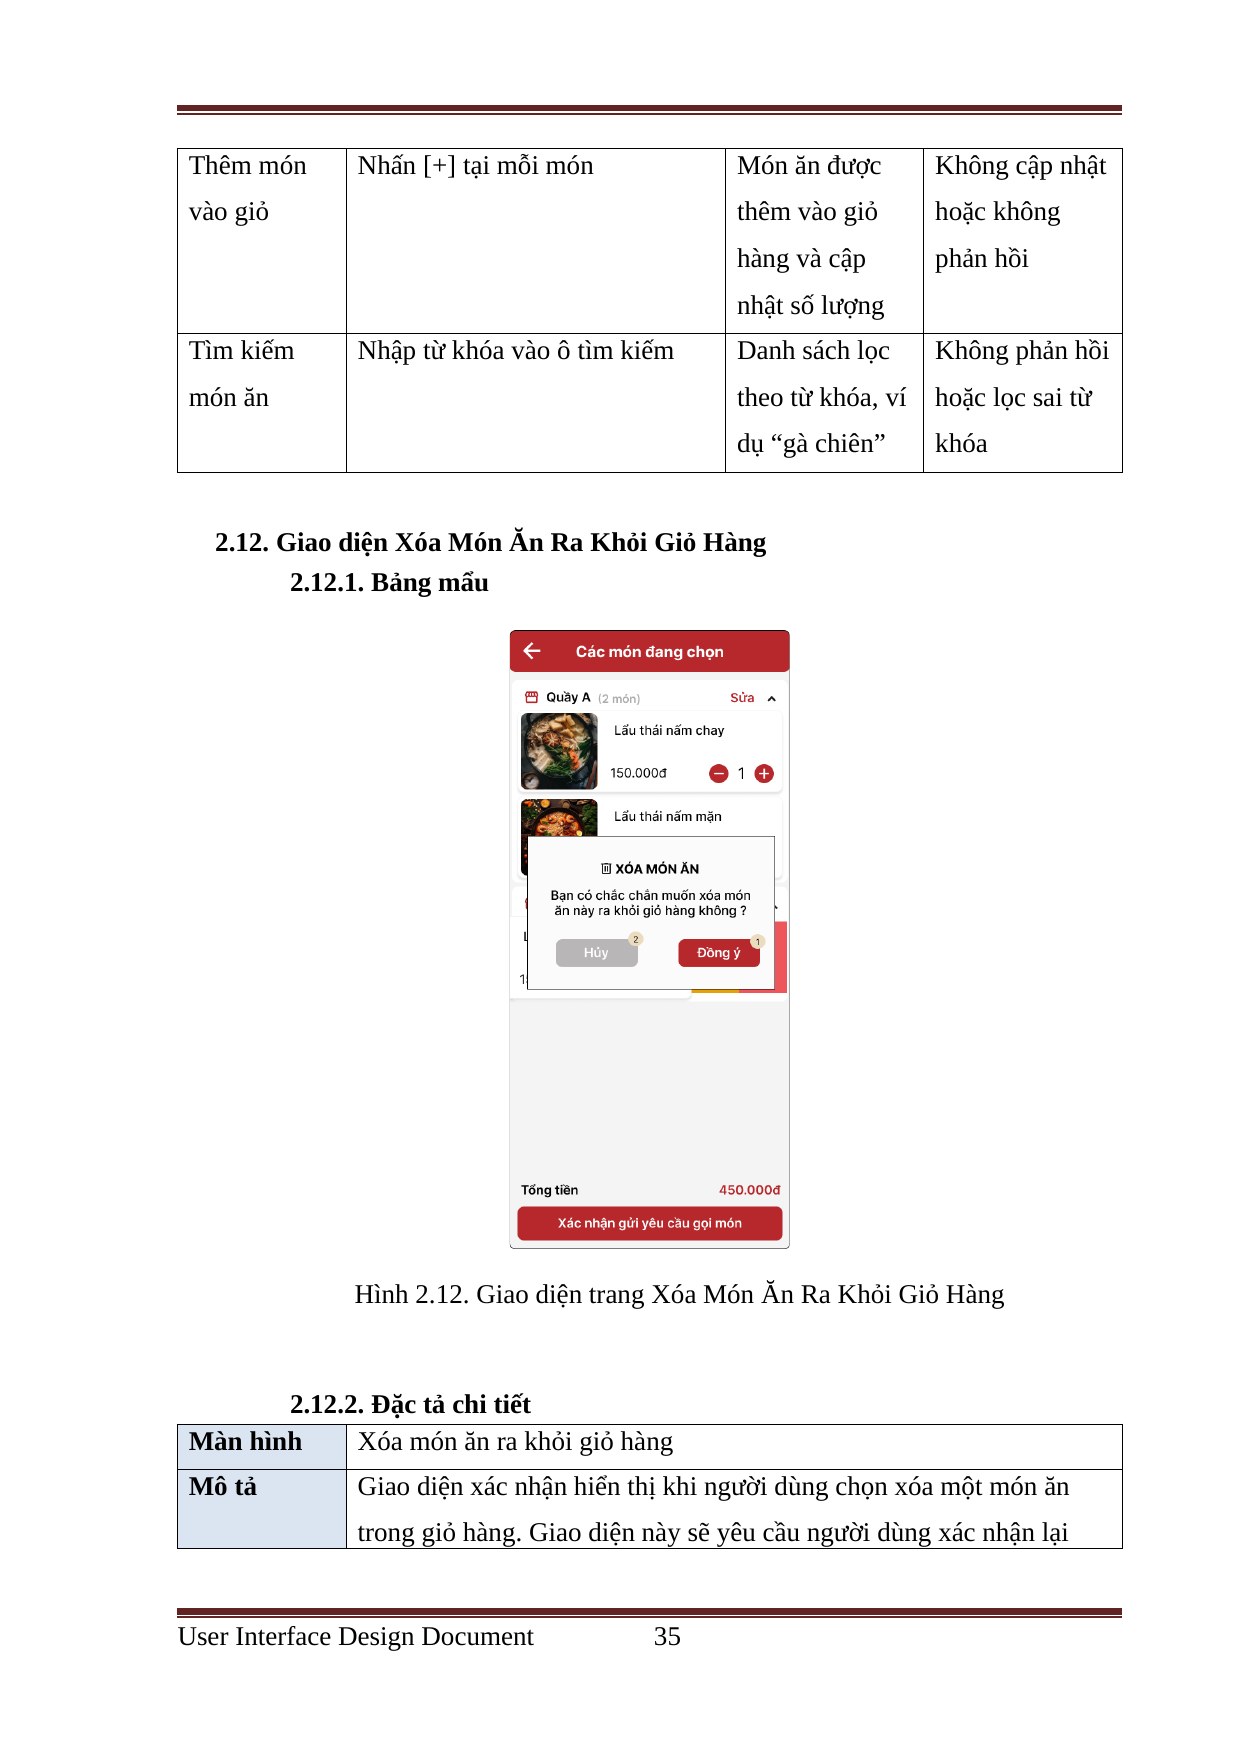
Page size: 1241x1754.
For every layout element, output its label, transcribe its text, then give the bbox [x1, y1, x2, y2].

table_cell Danh sách lọc theo từ khóa, ví dụ “gà chiên” [726, 334, 923, 472]
table_cell Món ăn được thêm vào giỏ hàng và cập nhật số lượng [726, 149, 923, 333]
table_cell Không cập nhật hoặc không phản hồi [924, 149, 1122, 333]
table_cell Mô tả [178, 1470, 346, 1548]
picture [509, 630, 790, 1249]
subtitle 2.12.1. Bảng mẩu [252, 566, 1122, 597]
table_header Màn hình [178, 1425, 346, 1469]
table_cell Thêm món vào giỏ [178, 149, 346, 333]
table_cell Tìm kiếm món ăn [178, 334, 346, 472]
subtitle 2.12. Giao diện Xóa Món Ăn Ra Khỏi Giỏ Hàng [177, 526, 1122, 557]
list Hình 2.12. Giao diện trang Xóa Món Ăn Ra Khỏi Giỏ Hàng [237, 1278, 1122, 1309]
table_header Xóa món ăn ra khỏi giỏ hàng [347, 1425, 1122, 1469]
table_cell Nhập từ khóa vào ô tìm kiếm [347, 334, 725, 472]
table_cell Không phản hồi hoặc lọc sai từ khóa [924, 334, 1122, 472]
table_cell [347, 1470, 1122, 1548]
table_cell Nhấn [+] tại mỗi món [347, 149, 725, 333]
subtitle 2.12.2. Đặc tả chi tiết [252, 1388, 1122, 1419]
